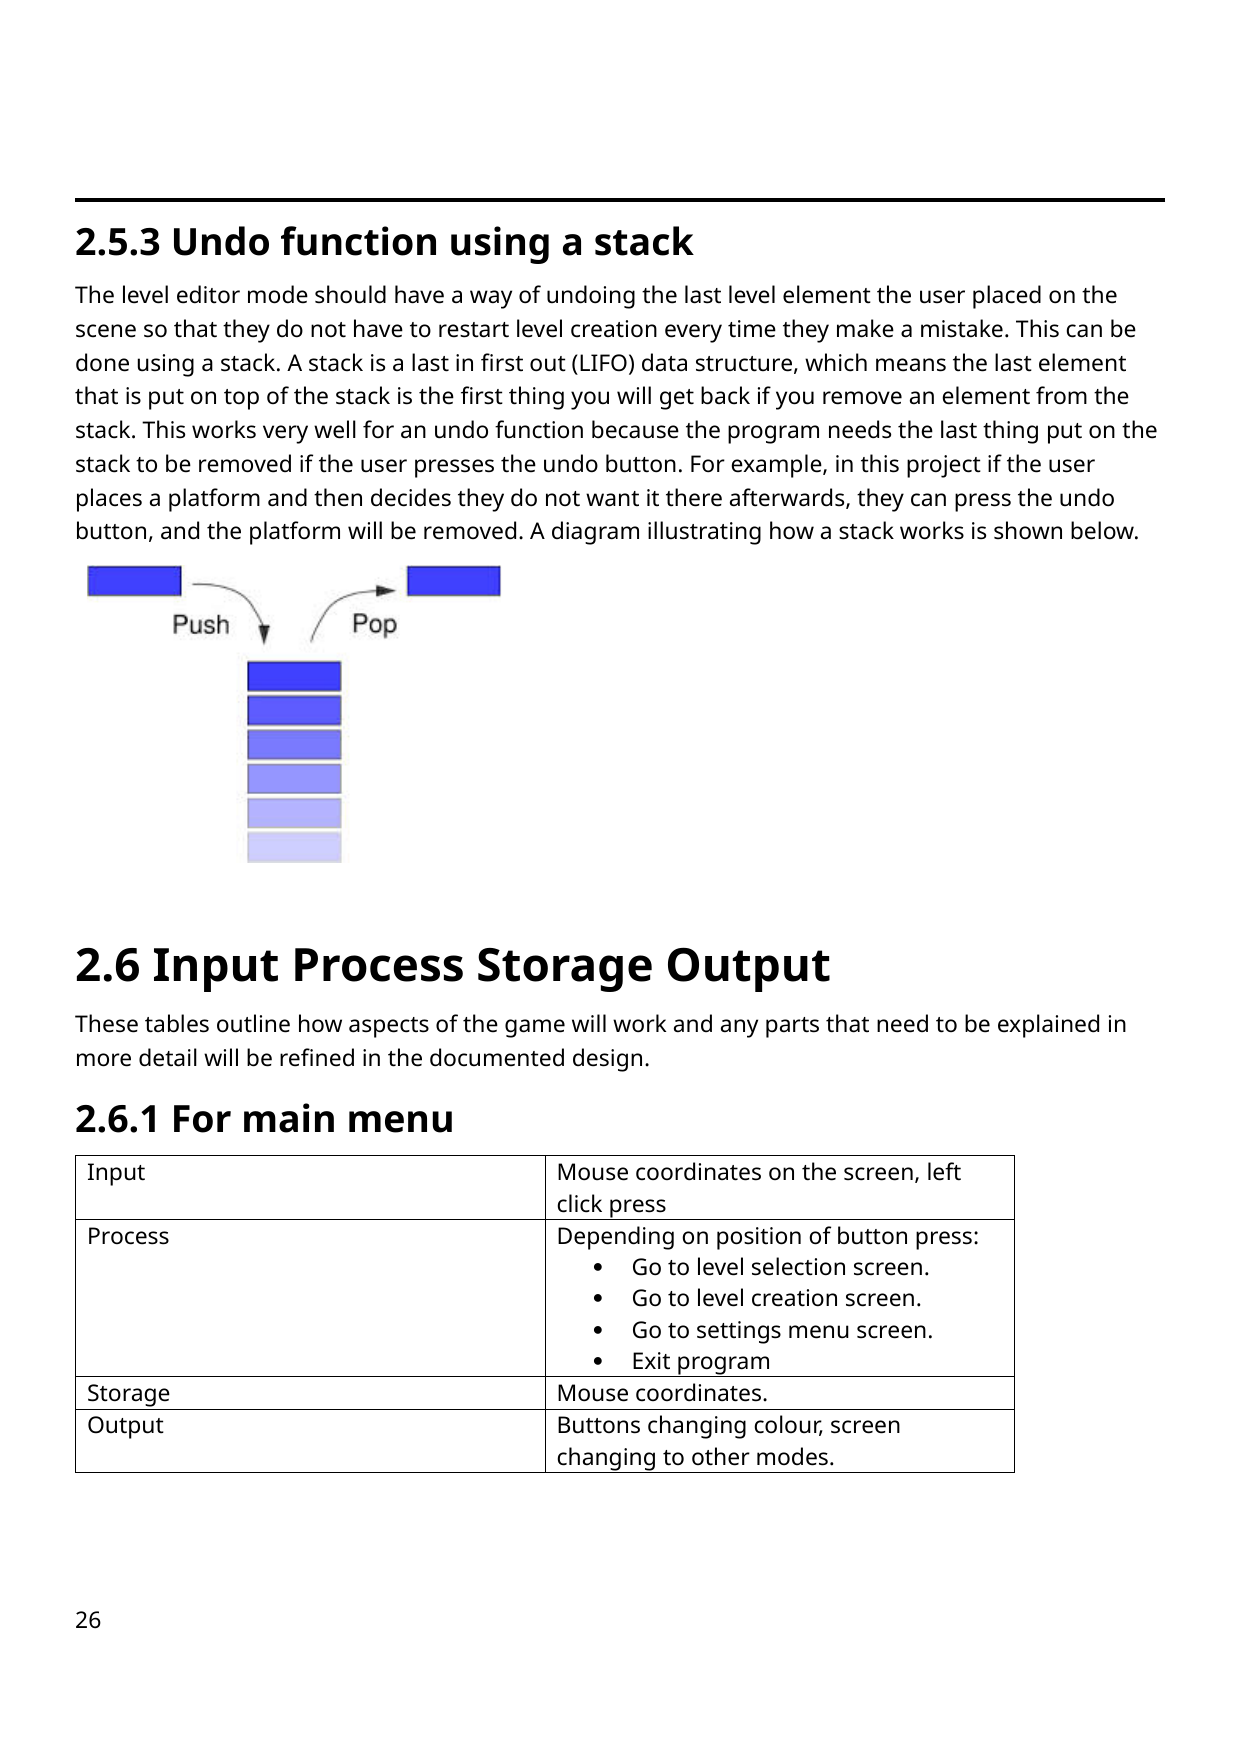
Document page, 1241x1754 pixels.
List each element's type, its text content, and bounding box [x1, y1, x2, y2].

subtitle For main menu [75, 1092, 1165, 1143]
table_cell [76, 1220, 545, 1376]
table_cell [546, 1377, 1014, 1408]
subtitle Undo function using a stack [75, 216, 1165, 267]
text These tables outline how aspects of the game will work and any parts that need to be explained in more detail will be refined in the documented design. [75, 1008, 1165, 1073]
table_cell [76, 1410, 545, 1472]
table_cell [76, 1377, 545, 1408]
picture [86, 565, 502, 863]
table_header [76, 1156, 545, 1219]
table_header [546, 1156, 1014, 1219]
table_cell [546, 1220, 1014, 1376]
text The level editor mode should have a way of undoing the last level element the user placed on the scene so that they do not have to restart level creation every time they make a mistake. This can be done using a stack. A stack is a last in first out (LIFO) data structure, which means the last element that is put on top of the stack is the first thing you will get back if you remove an element from the stack. This works very well for an undo function because the program needs the last thing put on the stack to be removed if the user presses the undo button. For example, in this project if the user places a platform and then decides they do not want it there afterwards, they can press the undo button, and the platform will be removed. A diagram illustrating how a stack works is shown below. [75, 279, 1165, 547]
subtitle Input Process Storage Output [75, 932, 1165, 994]
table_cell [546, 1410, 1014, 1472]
